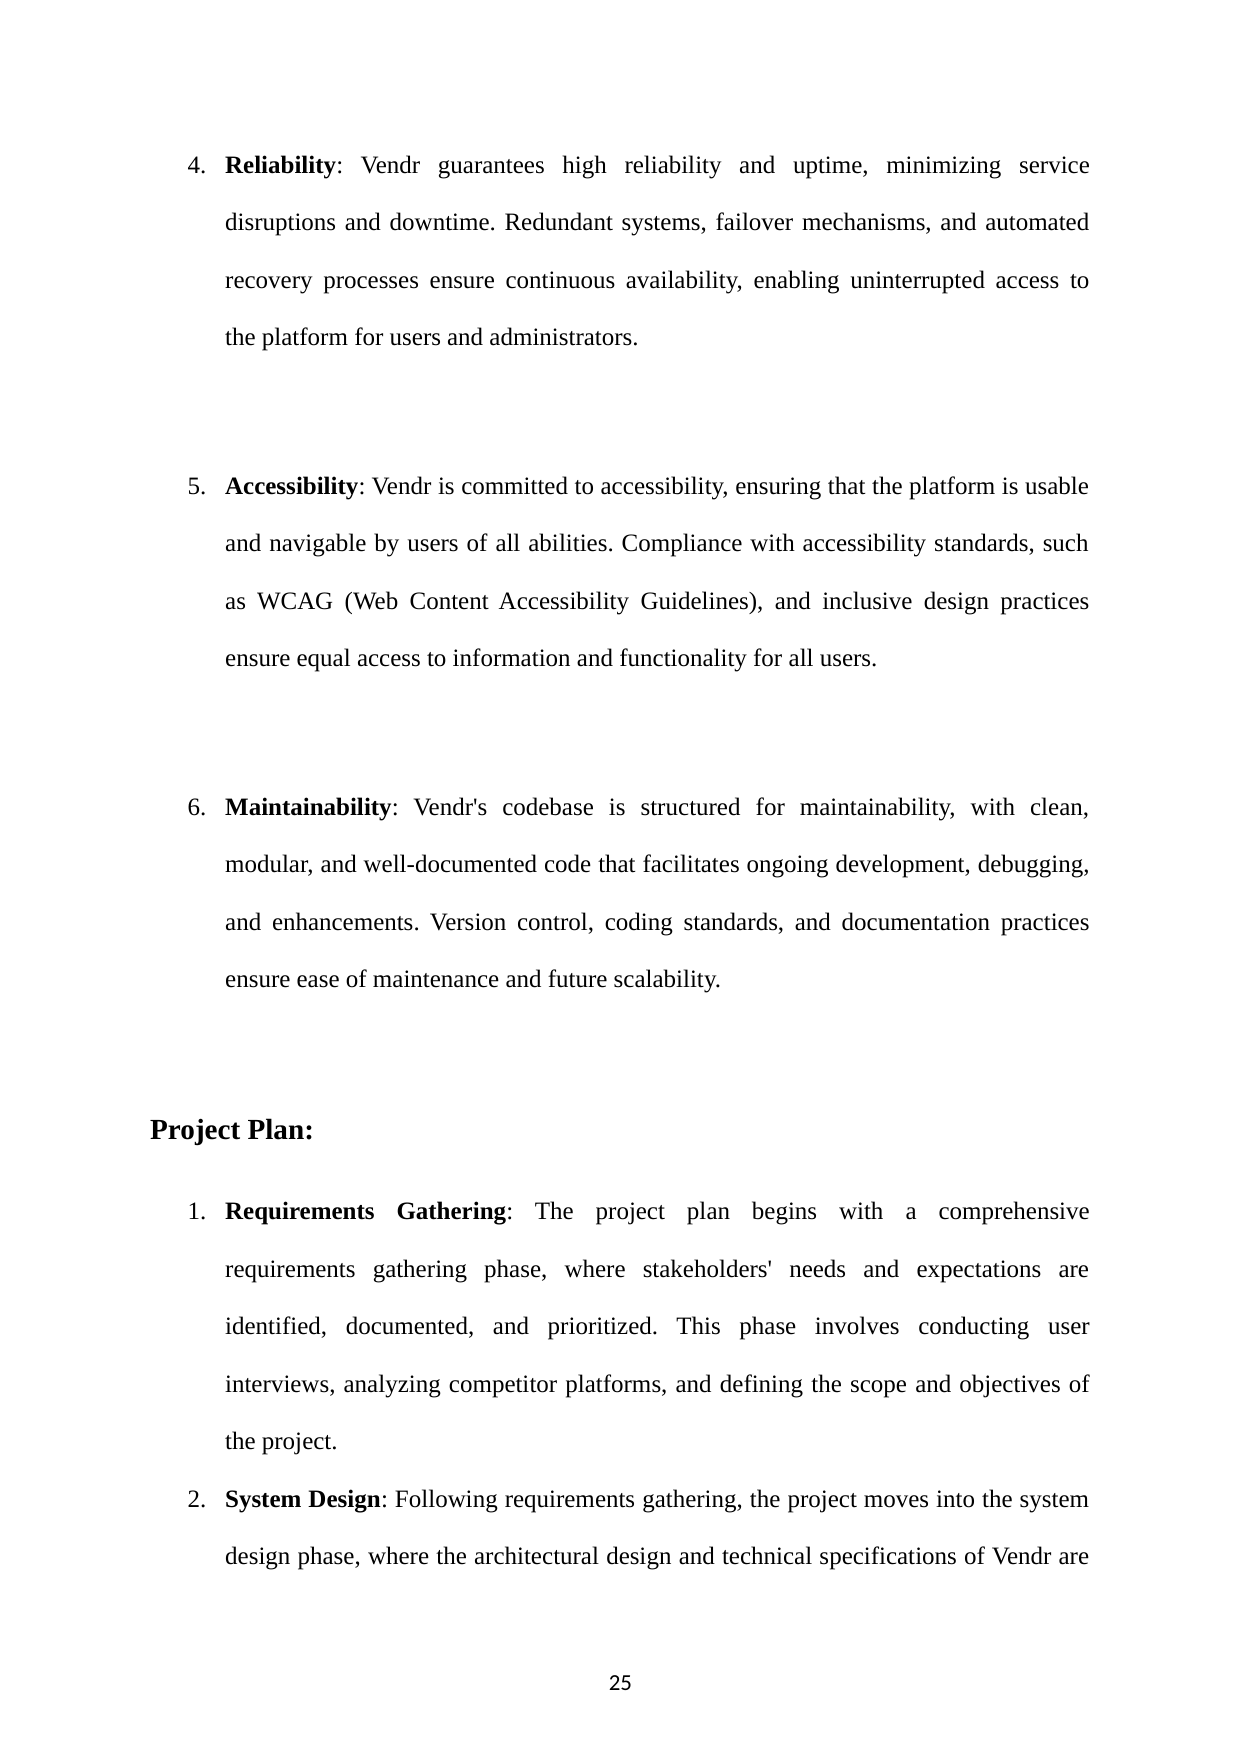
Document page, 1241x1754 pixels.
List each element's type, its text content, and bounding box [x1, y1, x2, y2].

list Accessibility: Vendr is committed to accessibility, ensuring that the platform is usable and navigable by users of all abilities. Compliance with accessibility standards, such as WCAG (Web Content Accessibility Guidelines), and inclusive design practices ensure equal access to information and functionality for all users. [187, 471, 1090, 672]
list Requirements Gathering: The project plan begins with a comprehensive requirements gathering phase, where stakeholders' needs and expectations are identified, documented, and prioritized. This phase involves conducting user interviews, analyzing competitor platforms, and defining the scope and objectives of the project. [187, 1196, 1090, 1455]
list Reliability: Vendr guarantees high reliability and uptime, minimizing service disruptions and downtime. Redundant systems, failover mechanisms, and automated recovery processes ensure continuous availability, enabling uninterrupted access to the platform for users and administrators. [187, 150, 1090, 351]
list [187, 1484, 1090, 1570]
text Project Plan: [150, 1112, 1090, 1146]
list Maintainability: Vendr's codebase is structured for maintainability, with clean, modular, and well-documented code that facilitates ongoing development, debugging, and enhancements. Version control, coding standards, and documentation practices ensure ease of maintenance and future scalability. [187, 792, 1090, 993]
